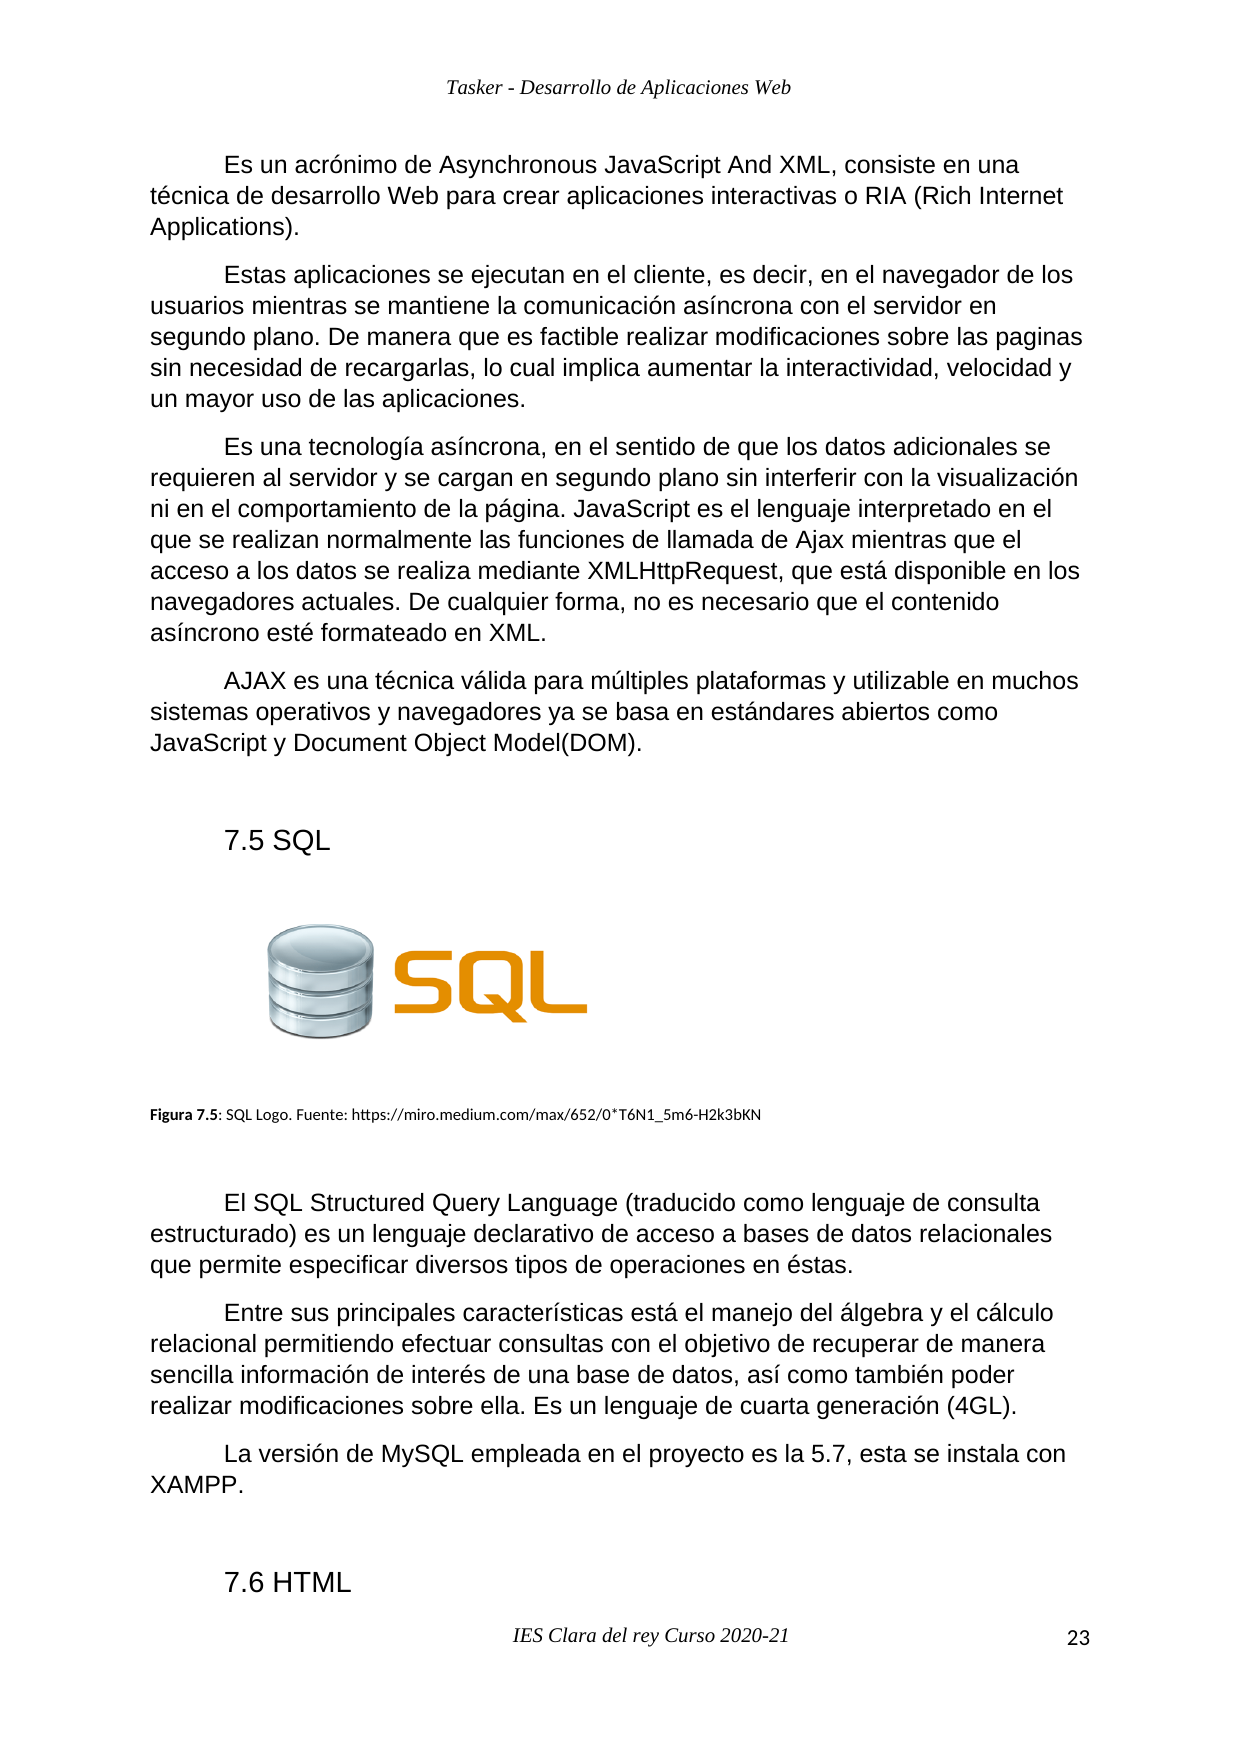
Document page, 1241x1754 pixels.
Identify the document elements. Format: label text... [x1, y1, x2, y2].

text Entre sus principales características está el manejo del álgebra y el cálculo relacional permitiendo efectuar consultas con el objetivo de recuperar de manera sencilla información de interés de una base de datos, así como también poder realizar modificaciones sobre ella. Es un lenguaje de cuarta generación (4GL). [150, 1298, 1090, 1420]
text AJAX es una técnica válida para múltiples plataformas y utilizable en muchos sistemas operativos y navegadores ya se basa en estándares abiertos como JavaScript y Document Object Model(DOM). [150, 666, 1090, 756]
text Estas aplicaciones se ejecutan en el cliente, es decir, en el navegador de los usuarios mientras se mantiene la comunicación asíncrona con el servidor en segundo plano. De manera que es factible realizar modificaciones sobre las paginas sin necesidad de recargarlas, lo cual implica aumentar la interactividad, velocidad y un mayor uso de las aplicaciones. [150, 260, 1090, 413]
text 7.6 HTML [150, 1565, 1090, 1599]
text El SQL Structured Query Language (traducido como lenguaje de consulta estructurado) es un lenguaje declarativo de acceso a bases de datos relacionales que permite especificar diversos tipos de operaciones en éstas. [150, 1188, 1090, 1279]
text Es una tecnología asíncrona, en el sentido de que los datos adicionales se requieren al servidor y se cargan en segundo plano sin interferir con la visualización ni en el comportamiento de la página. JavaScript es el lenguaje interpretado en el que se realizan normalmente las funciones de llamada de Ajax mientras que el acceso a los datos se realiza mediante XMLHttpRequest, que está disponible en los navegadores actuales. De cualquier forma, no es necesario que el contenido asíncrono esté formateado en XML. [150, 432, 1090, 647]
text La versión de MySQL empleada en el proyecto es la 5.7, esta se instala con XAMPP. [150, 1439, 1090, 1498]
text 7.5 SQL [150, 823, 1090, 857]
text Es un acrónimo de Asynchronous JavaScript And XML, consiste en una técnica de desarrollo Web para crear aplicaciones interactivas o RIA (Rich Internet Applications). [150, 150, 1090, 241]
text Figura 7.5: SQL Logo. Fuente: https://miro.medium.com/max/652/0*T6N1_5m6-H2k3bKN [150, 1104, 1090, 1124]
